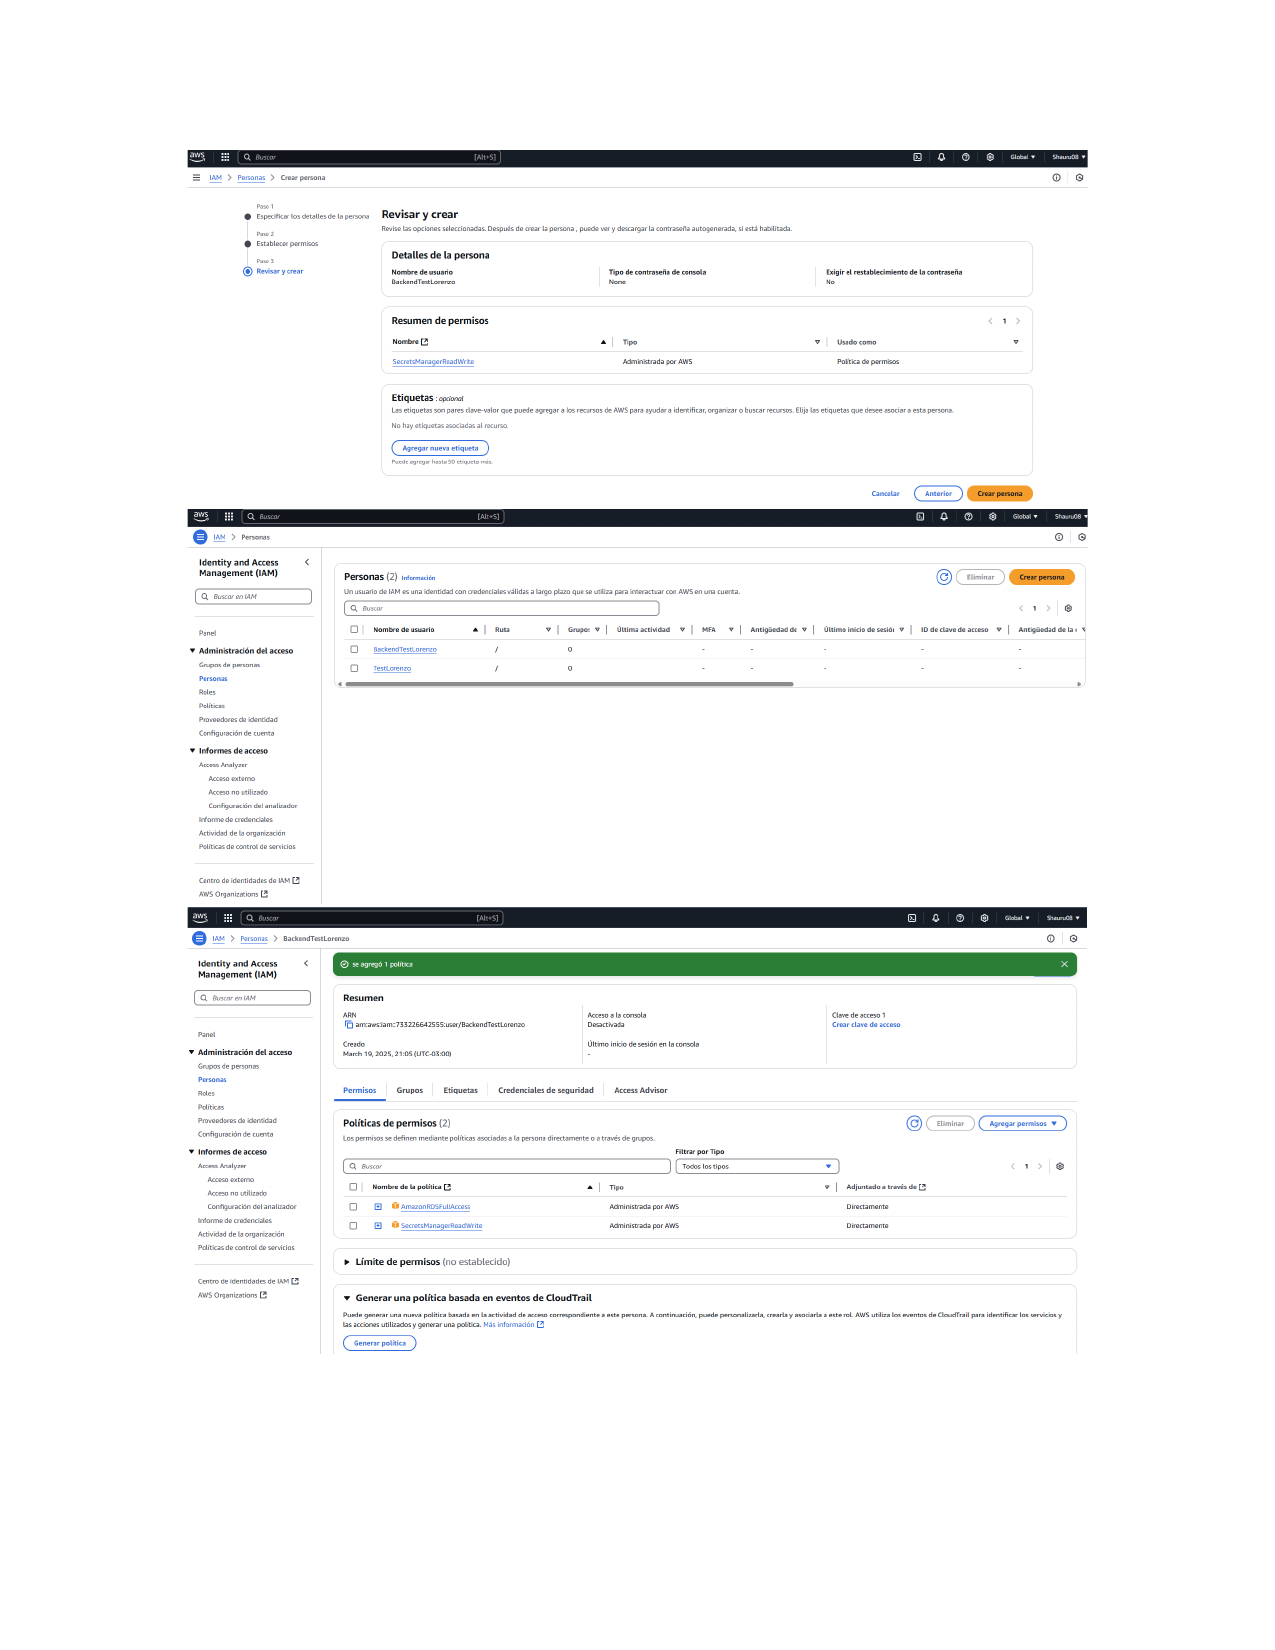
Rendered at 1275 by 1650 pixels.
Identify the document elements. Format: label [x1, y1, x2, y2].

picture [187, 907, 1088, 1354]
picture [187, 150, 1088, 506]
picture [187, 509, 1088, 904]
